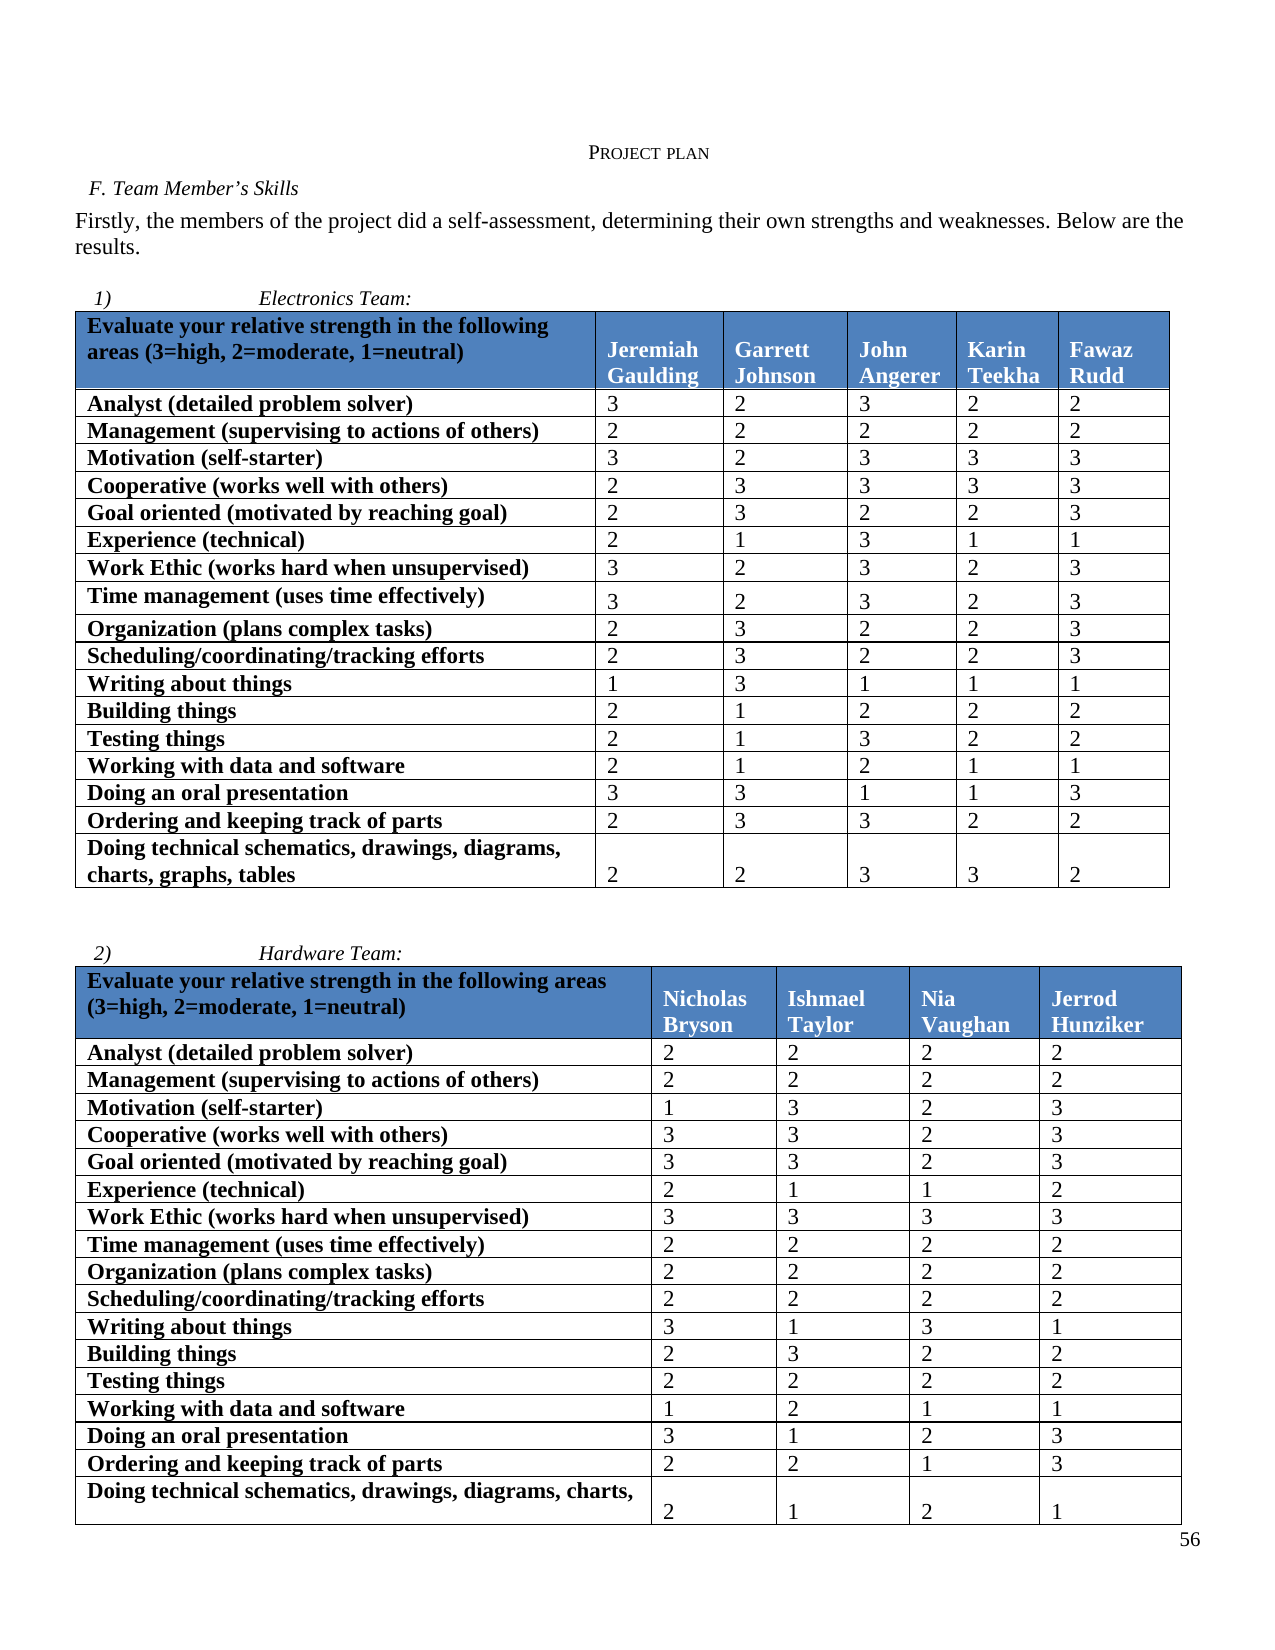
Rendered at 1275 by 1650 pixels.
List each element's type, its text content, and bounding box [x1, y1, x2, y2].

table_cell 1 [910, 1395, 1039, 1421]
table_cell Testing things [76, 725, 595, 751]
table_cell 3 [652, 1203, 776, 1229]
table_cell Building things [76, 697, 595, 724]
table_cell 3 [848, 527, 956, 553]
table_cell 2 [1059, 417, 1169, 443]
table_cell 2 [596, 725, 723, 751]
table_cell 3 [777, 1149, 909, 1175]
table_cell 3 [596, 390, 723, 416]
table_header Nia Vaughan [910, 967, 1039, 1038]
table_cell 1 [848, 780, 956, 806]
table_cell 3 [596, 582, 723, 614]
table_cell Work Ethic (works hard when unsupervised) [76, 1203, 651, 1229]
table_cell Experience (technical) [76, 527, 595, 553]
table_cell 2 [848, 417, 956, 443]
table_cell Work Ethic (works hard when unsupervised) [76, 554, 595, 581]
table_cell 1 [957, 752, 1058, 778]
table_cell 3 [1040, 1450, 1181, 1476]
table_cell Scheduling/coordinating/tracking efforts [76, 643, 595, 669]
table_cell 3 [596, 444, 723, 471]
table_cell 1 [1059, 752, 1169, 778]
table_cell 3 [1040, 1203, 1181, 1229]
table_cell 3 [1059, 554, 1169, 581]
table_cell 2 [1040, 1368, 1181, 1394]
table_cell 3 [910, 1313, 1039, 1339]
table_cell Testing things [76, 1368, 651, 1394]
table_cell Working with data and software [76, 752, 595, 778]
table_cell 2 [848, 697, 956, 724]
table_header Ishmael Taylor [777, 967, 909, 1038]
table_cell 2 [777, 1368, 909, 1394]
table_cell 2 [848, 499, 956, 526]
table_cell 3 [1059, 780, 1169, 806]
table_header Garrett Johnson [724, 312, 847, 388]
subtitle Electronics Team: [75, 286, 1200, 311]
table_cell 2 [777, 1258, 909, 1284]
table_cell 1 [724, 725, 847, 751]
table_header Fawaz Rudd [1059, 312, 1169, 388]
table_cell Time management (uses time effectively) [76, 1231, 651, 1257]
table_cell Goal oriented (motivated by reaching goal) [76, 1149, 651, 1175]
table_cell 2 [1040, 1039, 1181, 1065]
table_cell 2 [596, 834, 723, 887]
table_cell 2 [1059, 807, 1169, 833]
table_cell Organization (plans complex tasks) [76, 1258, 651, 1284]
table_cell 3 [652, 1313, 776, 1339]
table_cell 2 [910, 1477, 1039, 1524]
table_cell 3 [910, 1203, 1039, 1229]
table_cell 3 [1040, 1121, 1181, 1147]
table_cell 2 [652, 1258, 776, 1284]
table_cell 2 [910, 1423, 1039, 1449]
table_cell 3 [957, 472, 1058, 498]
table_cell 2 [596, 527, 723, 553]
table_cell 3 [848, 390, 956, 416]
table_cell 3 [957, 444, 1058, 471]
table_cell 3 [848, 554, 956, 581]
table_cell Analyst (detailed problem solver) [76, 390, 595, 416]
table_cell 3 [724, 615, 847, 641]
table_cell 1 [777, 1423, 909, 1449]
table_cell 3 [1059, 444, 1169, 471]
table_cell 2 [724, 390, 847, 416]
table_cell 2 [596, 752, 723, 778]
table_cell 2 [1040, 1258, 1181, 1284]
table_cell 3 [848, 725, 956, 751]
table_cell 2 [652, 1231, 776, 1257]
table_cell Goal oriented (motivated by reaching goal) [76, 499, 595, 526]
table_cell Building things [76, 1340, 651, 1367]
table_cell 2 [724, 834, 847, 887]
table_cell 2 [957, 554, 1058, 581]
table_cell 2 [910, 1340, 1039, 1367]
table_cell 2 [1059, 725, 1169, 751]
table_cell 2 [1040, 1231, 1181, 1257]
table_cell 2 [957, 807, 1058, 833]
table_cell Organization (plans complex tasks) [76, 615, 595, 641]
table_cell 2 [957, 499, 1058, 526]
table_cell 2 [724, 417, 847, 443]
table_header Evaluate your relative strength in the following areas (3=high, 2=moderate, 1=neutral) [76, 967, 651, 1038]
table_cell 3 [777, 1203, 909, 1229]
table_cell 2 [910, 1149, 1039, 1175]
table_cell 2 [957, 725, 1058, 751]
table_cell 3 [1059, 643, 1169, 669]
table_cell Analyst (detailed problem solver) [76, 1039, 651, 1065]
table_cell 3 [596, 780, 723, 806]
table_cell Motivation (self-starter) [76, 1094, 651, 1120]
table_cell 2 [910, 1121, 1039, 1147]
table_cell Doing an oral presentation [76, 1423, 651, 1449]
table_cell 1 [910, 1450, 1039, 1476]
table_cell 3 [1059, 472, 1169, 498]
table_cell Experience (technical) [76, 1176, 651, 1202]
table_cell 1 [957, 780, 1058, 806]
table_cell 2 [777, 1039, 909, 1065]
subtitle Team Member’s Skills [75, 176, 1200, 200]
table_cell Management (supervising to actions of others) [76, 1066, 651, 1093]
table_cell 3 [652, 1121, 776, 1147]
table_cell 2 [652, 1176, 776, 1202]
table_cell 1 [848, 670, 956, 696]
table_cell 3 [724, 643, 847, 669]
table_cell 2 [1040, 1285, 1181, 1312]
table_cell 3 [848, 834, 956, 887]
table_cell 1 [777, 1477, 909, 1524]
table_cell 2 [910, 1094, 1039, 1120]
table_cell 1 [596, 670, 723, 696]
table_cell 2 [652, 1340, 776, 1367]
table_cell 2 [1059, 390, 1169, 416]
table_cell 2 [1059, 697, 1169, 724]
table_cell 2 [777, 1395, 909, 1421]
table_cell 2 [957, 582, 1058, 614]
table_cell 1 [910, 1176, 1039, 1202]
table_cell 3 [848, 807, 956, 833]
table_cell 3 [652, 1149, 776, 1175]
text Firstly, the members of the project did a self-assessment, determining their own strengths and weaknesses. Below are the results. [75, 207, 1200, 259]
table_cell 2 [596, 499, 723, 526]
table_cell 2 [652, 1477, 776, 1524]
table_cell 3 [724, 670, 847, 696]
table_cell 2 [724, 444, 847, 471]
table_cell 2 [777, 1285, 909, 1312]
table_cell 3 [848, 472, 956, 498]
table_cell Scheduling/coordinating/tracking efforts [76, 1285, 651, 1312]
table_cell 2 [957, 417, 1058, 443]
table_cell 2 [848, 615, 956, 641]
table_cell Motivation (self-starter) [76, 444, 595, 471]
table_header Karin Teekha [957, 312, 1058, 388]
table_cell 3 [596, 554, 723, 581]
table_cell 3 [652, 1423, 776, 1449]
table_cell 3 [848, 582, 956, 614]
table_cell 3 [1059, 582, 1169, 614]
table_cell 1 [724, 527, 847, 553]
table_cell 2 [652, 1066, 776, 1093]
table_cell Ordering and keeping track of parts [76, 1450, 651, 1476]
table_cell 1 [957, 670, 1058, 696]
table_header Jerrod Hunziker [1040, 967, 1181, 1038]
table_cell 1 [1059, 670, 1169, 696]
table_cell 1 [652, 1395, 776, 1421]
table_cell 3 [848, 444, 956, 471]
table_cell Cooperative (works well with others) [76, 472, 595, 498]
table_cell 2 [777, 1231, 909, 1257]
table_cell 3 [1059, 499, 1169, 526]
table_cell 3 [1059, 615, 1169, 641]
table_cell 2 [596, 472, 723, 498]
table_cell Doing an oral presentation [76, 780, 595, 806]
table_cell 2 [652, 1368, 776, 1394]
table_cell 2 [777, 1450, 909, 1476]
table_cell 2 [910, 1039, 1039, 1065]
table_header Jeremiah Gaulding [596, 312, 723, 388]
table_header Evaluate your relative strength in the following areas (3=high, 2=moderate, 1=neutral) [76, 312, 595, 388]
table_cell 2 [652, 1039, 776, 1065]
table_cell 2 [596, 643, 723, 669]
table_cell 2 [652, 1285, 776, 1312]
table_cell Doing technical schematics, drawings, diagrams, charts, graphs, tables [76, 834, 595, 887]
table_cell 2 [652, 1450, 776, 1476]
table_cell 2 [848, 752, 956, 778]
table_cell 2 [724, 582, 847, 614]
table_cell 1 [957, 527, 1058, 553]
table_cell 2 [596, 615, 723, 641]
table_cell 2 [596, 697, 723, 724]
table_cell 3 [777, 1121, 909, 1147]
table_cell 2 [724, 554, 847, 581]
table_header Nicholas Bryson [652, 967, 776, 1038]
table_cell Ordering and keeping track of parts [76, 807, 595, 833]
table_cell Management (supervising to actions of others) [76, 417, 595, 443]
table_cell 1 [724, 752, 847, 778]
table_cell 1 [777, 1313, 909, 1339]
table_cell 2 [1059, 834, 1169, 887]
table_cell 3 [957, 834, 1058, 887]
table_cell 2 [957, 390, 1058, 416]
table_header John Angerer [848, 312, 956, 388]
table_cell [76, 1477, 651, 1524]
table_cell 2 [1040, 1340, 1181, 1367]
table_cell 2 [596, 417, 723, 443]
table_cell 3 [1040, 1094, 1181, 1120]
table_cell 2 [596, 807, 723, 833]
table_cell 3 [777, 1094, 909, 1120]
table_cell Writing about things [76, 1313, 651, 1339]
table_cell Writing about things [76, 670, 595, 696]
table_cell Working with data and software [76, 1395, 651, 1421]
table_cell 1 [724, 697, 847, 724]
subtitle Project plan [75, 140, 1200, 164]
subtitle Hardware Team: [75, 941, 1200, 966]
table_cell 1 [1040, 1477, 1181, 1524]
table_cell 2 [957, 697, 1058, 724]
table_cell 1 [1040, 1313, 1181, 1339]
table_cell 2 [910, 1231, 1039, 1257]
table_cell Cooperative (works well with others) [76, 1121, 651, 1147]
table_cell 2 [910, 1368, 1039, 1394]
table_cell 2 [910, 1285, 1039, 1312]
table_cell 2 [910, 1258, 1039, 1284]
table_cell Time management (uses time effectively) [76, 582, 595, 614]
table_cell 1 [652, 1094, 776, 1120]
table_cell 1 [1040, 1395, 1181, 1421]
table_cell 2 [1040, 1066, 1181, 1093]
table_cell 3 [777, 1340, 909, 1367]
table_cell 3 [724, 472, 847, 498]
table_cell 3 [724, 780, 847, 806]
table_cell 2 [848, 643, 956, 669]
table_cell 3 [724, 807, 847, 833]
table_cell 2 [957, 643, 1058, 669]
table_cell 3 [1040, 1423, 1181, 1449]
table_cell 1 [777, 1176, 909, 1202]
table_cell 2 [1040, 1176, 1181, 1202]
table_cell 3 [724, 499, 847, 526]
table_cell 3 [1040, 1149, 1181, 1175]
table_cell 2 [957, 615, 1058, 641]
table_cell 1 [1059, 527, 1169, 553]
table_cell 2 [910, 1066, 1039, 1093]
table_cell 2 [777, 1066, 909, 1093]
